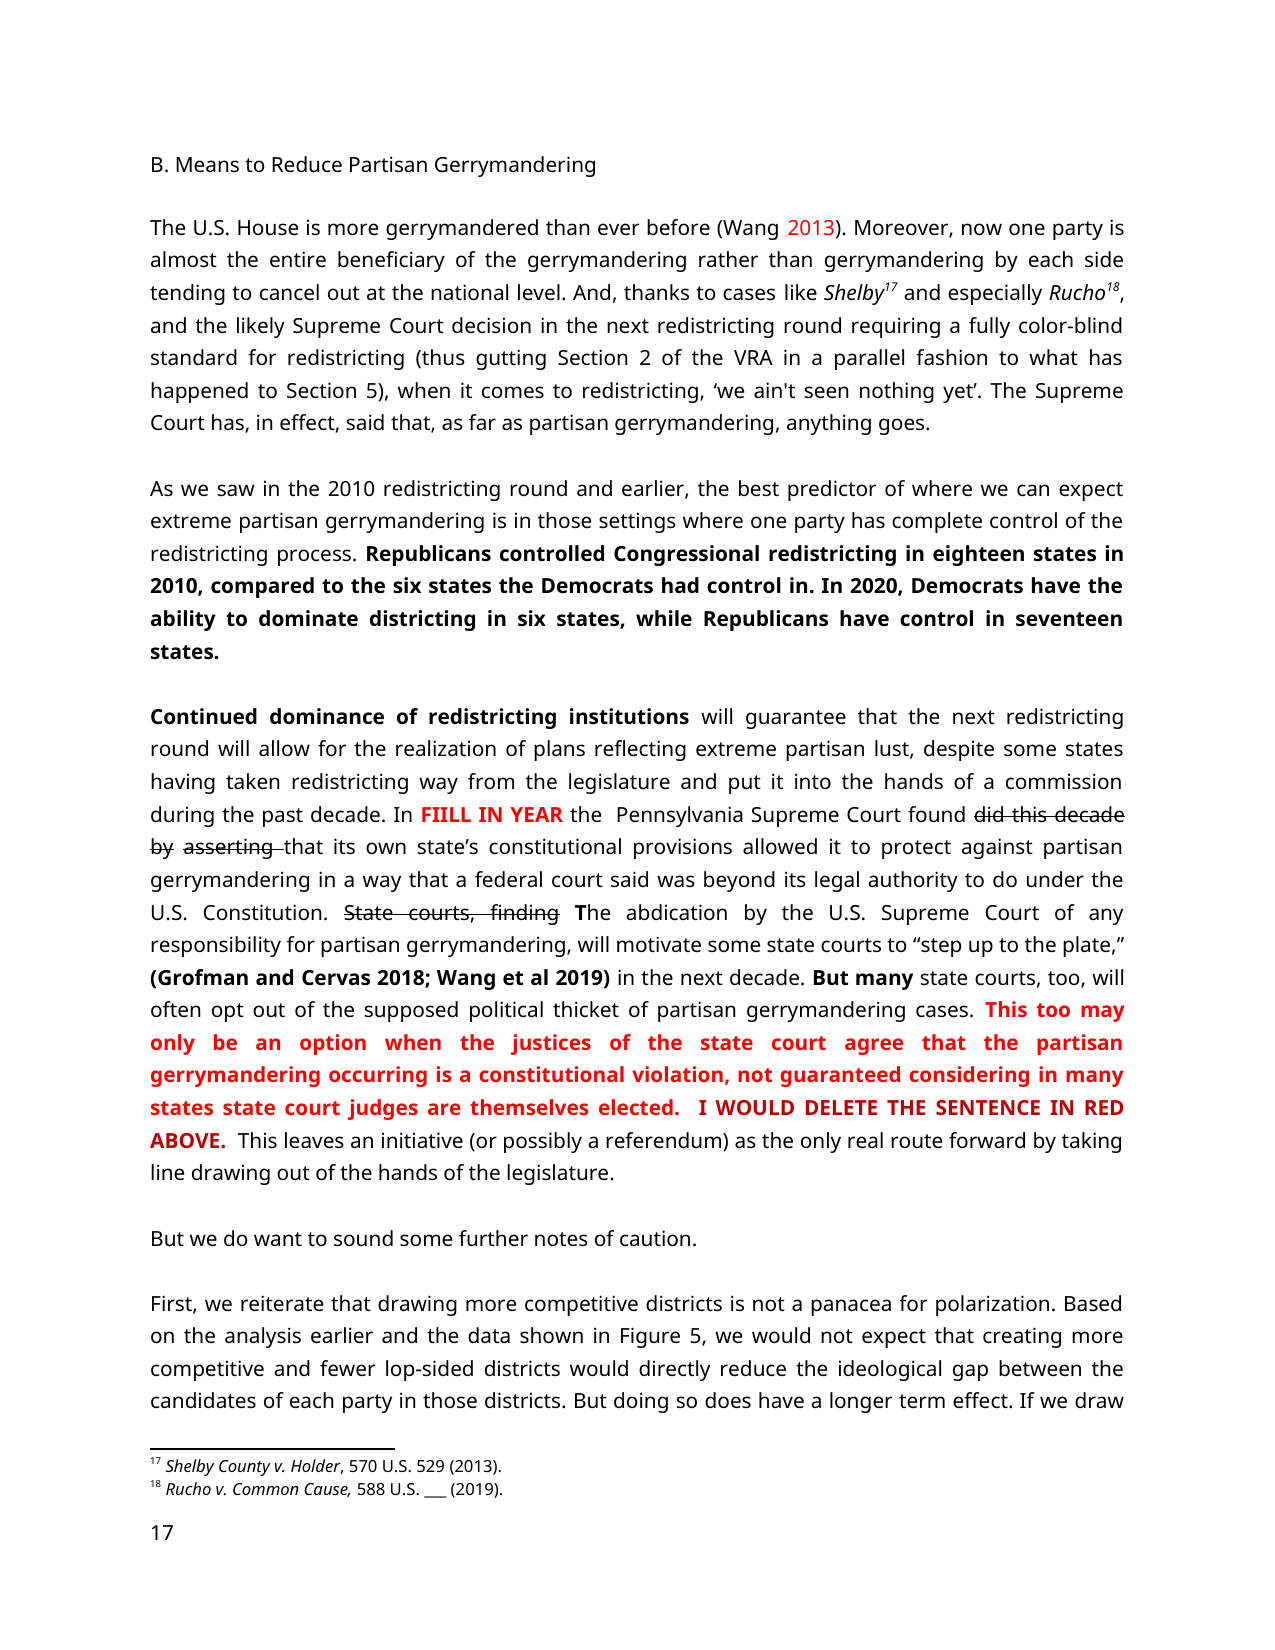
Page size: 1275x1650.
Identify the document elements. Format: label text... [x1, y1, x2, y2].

text But we do want to sound some further notes of caution. [150, 1224, 1125, 1252]
text Continued dominance of redistricting institutions will guarantee that the next redistricting round will allow for the realization of plans reflecting extreme partisan lust, despite some states having taken redistricting way from the legislature and put it into the hands of a commission during the past decade. In FIILL IN YEAR the Pennsylvania Supreme Court found did this decade by asserting that its own state’s constitutional provisions allowed it to protect against partisan gerrymandering in a way that a federal court said was beyond its legal authority to do under the U.S. Constitution. State courts, finding The abdication by the U.S. Supreme Court of any responsibility for partisan gerrymandering, will motivate some state courts to “step up to the plate,” (Grofman and Cervas 2018; Wang et al 2019) in the next decade. But many state courts, too, will often opt out of the supposed political thicket of partisan gerrymandering cases. This too may only be an option when the justices of the state court agree that the partisan gerrymandering occurring is a constitutional violation, not guaranteed considering in many states state court judges are themselves elected. I WOULD DELETE THE SENTENCE IN RED ABOVE. This leaves an initiative (or possibly a referendum) as the only real route forward by taking line drawing out of the hands of the legislature. [150, 702, 1125, 1187]
text B. Means to Reduce Partisan Gerrymandering [150, 150, 1125, 178]
text As we saw in the 2010 redistricting round and earlier, the best predictor of where we can expect extreme partisan gerrymandering is in those settings where one party has complete control of the redistricting process. Republicans controlled Congressional redistricting in eighteen states in 2010, compared to the six states the Democrats had control in. In 2020, Democrats have the ability to dominate districting in six states, while Republicans have control in seventeen states. [150, 474, 1125, 665]
text The U.S. House is more gerrymandered than ever before (Wang 2013). Moreover, now one party is almost the entire beneficiary of the gerrymandering rather than gerrymandering by each side tending to cancel out at the national level. And, thanks to cases like Shelby and especially Rucho, and the likely Supreme Court decision in the next redistricting round requiring a fully color-blind standard for redistricting (thus gutting Section 2 of the VRA in a parallel fashion to what has happened to Section 5), when it comes to redistricting, ‘we ain't seen nothing yet’. The Supreme Court has, in effect, said that, as far as partisan gerrymandering, anything goes. [150, 213, 1125, 437]
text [150, 1289, 1125, 1415]
